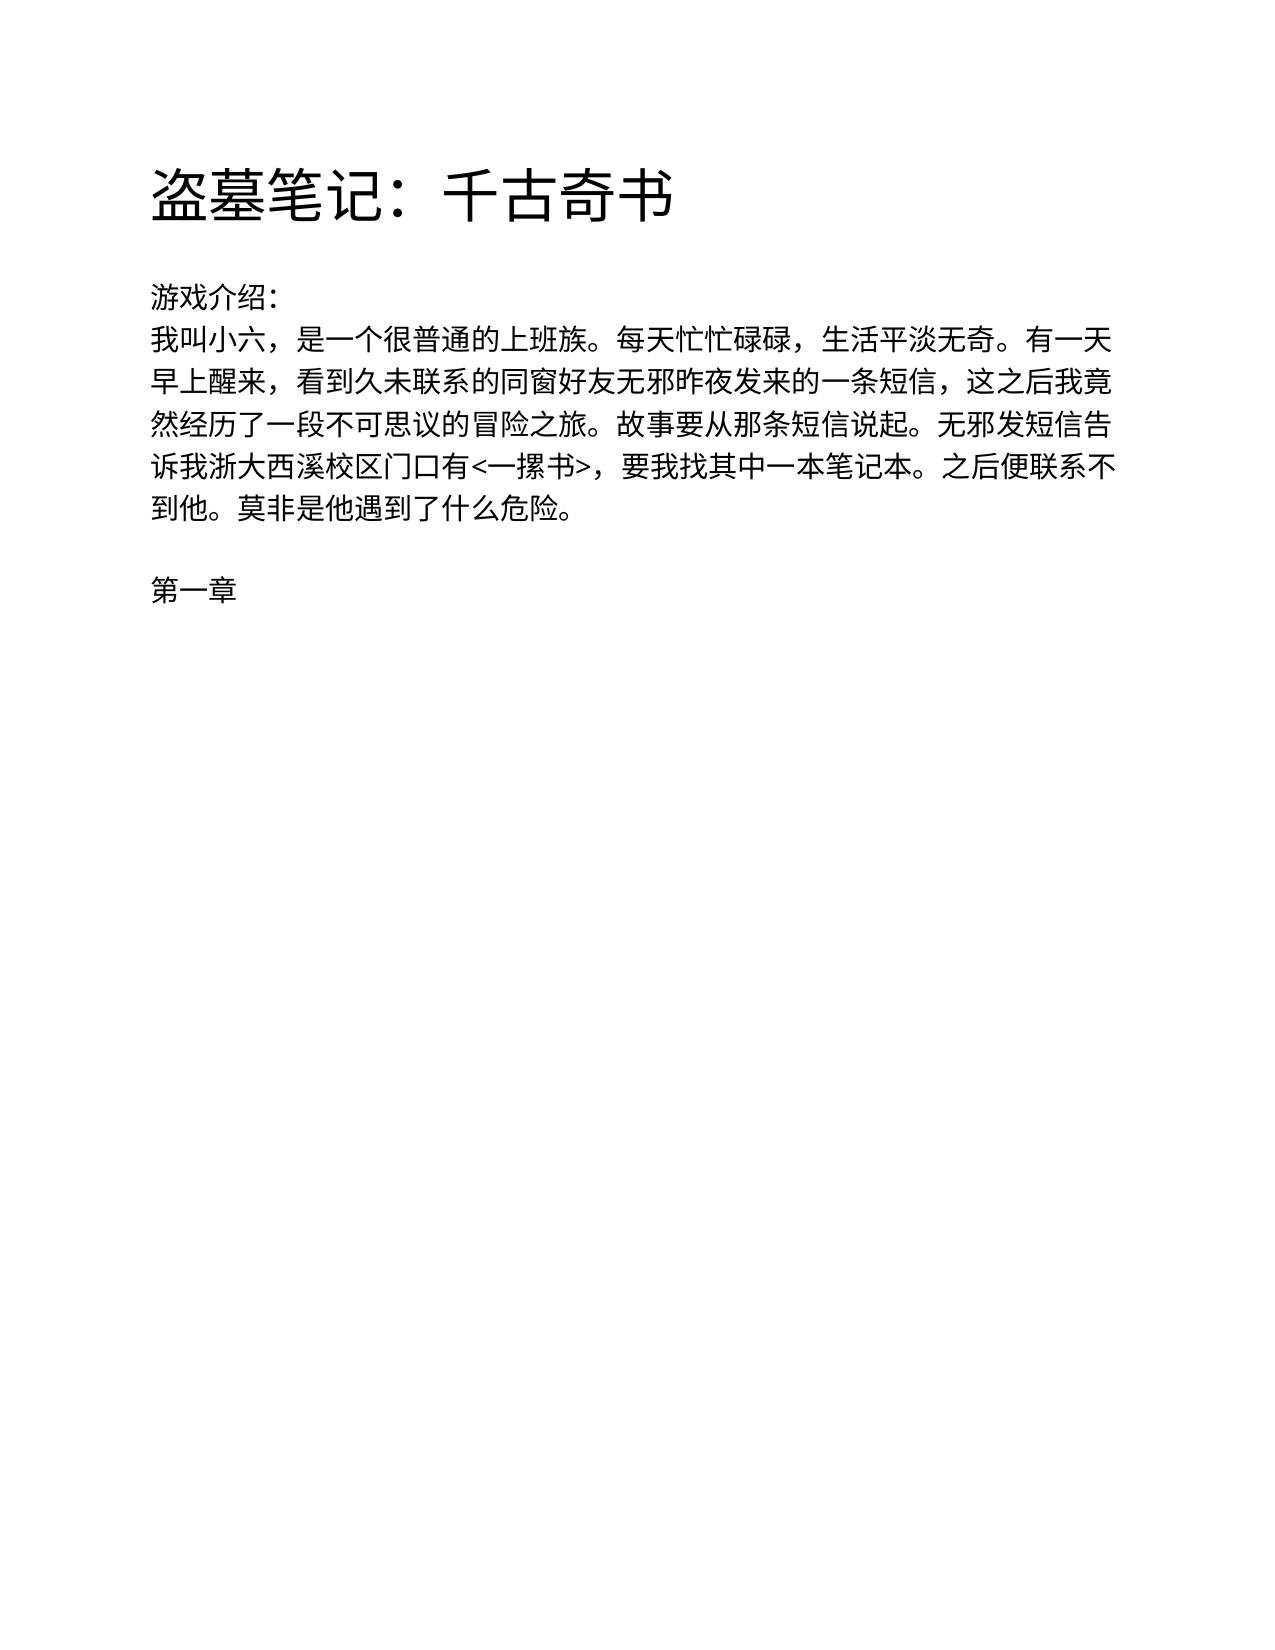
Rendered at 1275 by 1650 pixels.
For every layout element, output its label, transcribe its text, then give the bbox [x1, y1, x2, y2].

text 我叫小六，是一个很普通的上班族。每天忙忙碌碌，生活平淡无奇。有一天早上醒来，看到久未联系的同窗好友无邪昨夜发来的一条短信，这之后我竟然经历了一段不可思议的冒险之旅。故事要从那条短信说起。无邪发短信告诉我浙大西溪校区门口有<一摞书>，要我找其中一本笔记本。之后便联系不到他。莫非是他遇到了什么危险。 [150, 316, 1125, 528]
text 游戏介绍： [150, 274, 1125, 316]
text 第一章 [150, 568, 1125, 610]
title 盗墓笔记：千古奇书 [150, 150, 1125, 234]
